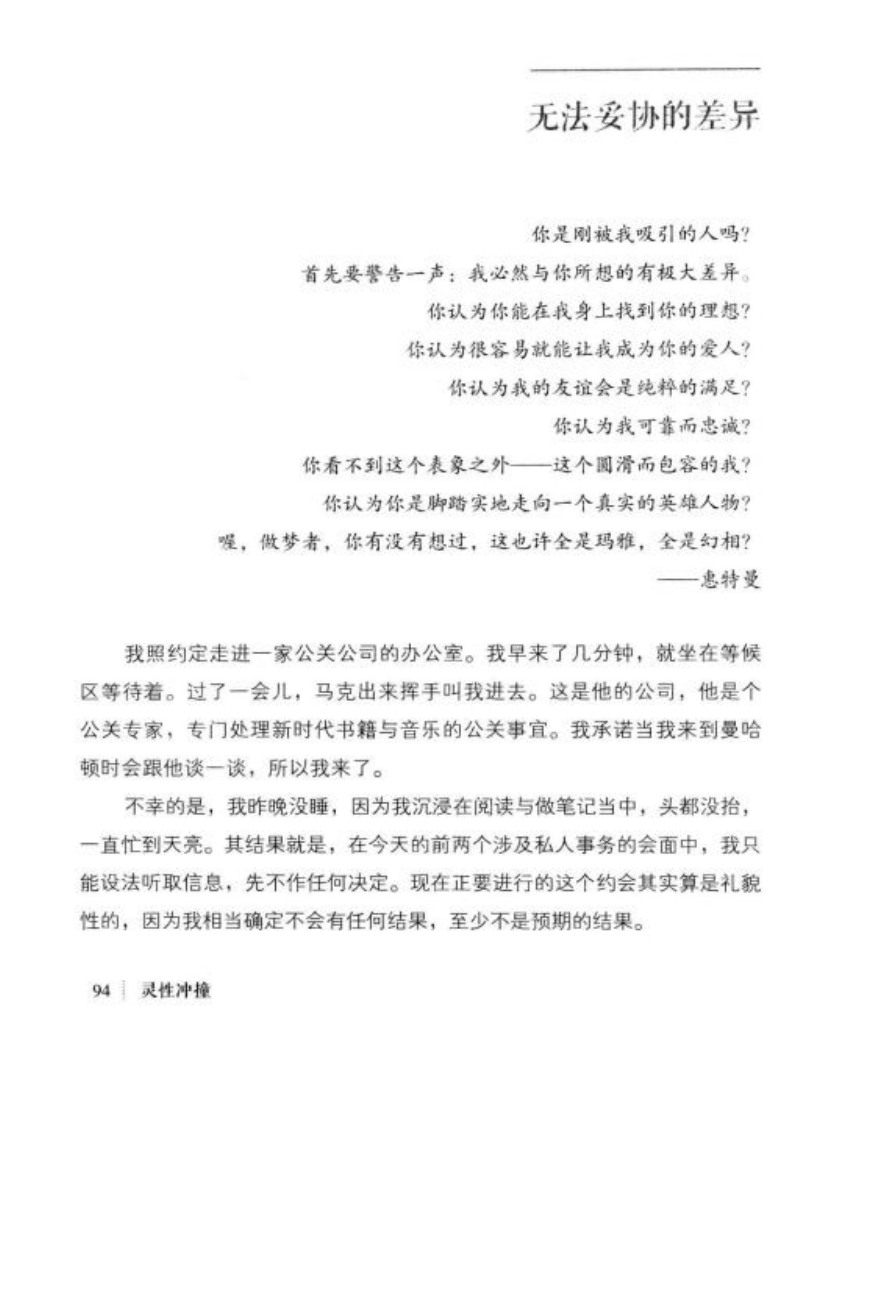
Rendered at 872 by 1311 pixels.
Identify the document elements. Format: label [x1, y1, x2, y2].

picture [0, 6, 872, 1054]
